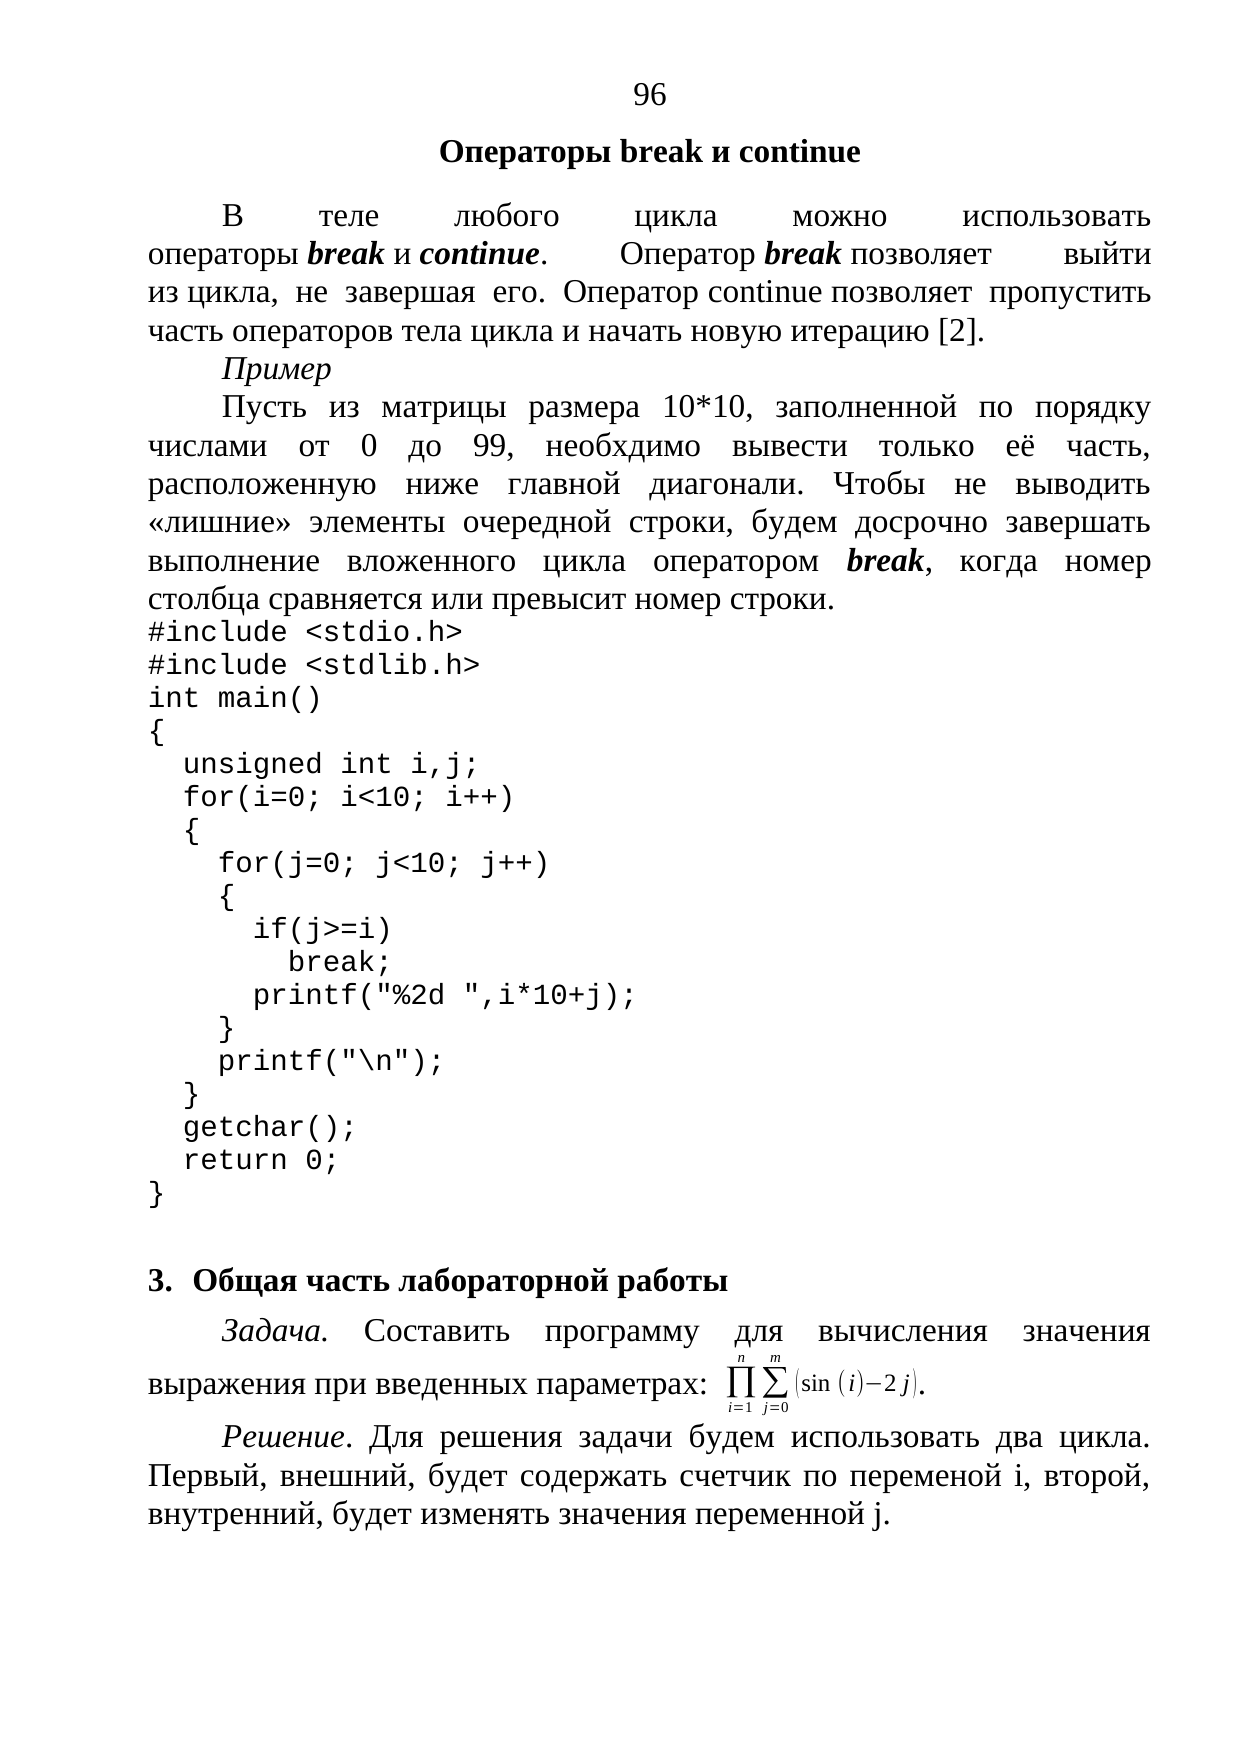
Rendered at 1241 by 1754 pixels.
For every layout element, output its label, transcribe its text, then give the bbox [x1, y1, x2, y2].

text getchar(); [148, 1112, 1152, 1145]
text return 0; } [148, 1145, 1152, 1211]
subtitle Операторы break и continue [148, 131, 1152, 170]
text printf("%2d ",i*10+j); [148, 980, 1152, 1013]
text Решение. Для решения задачи будем использовать два цикла. Первый, внешний, будет содержать счетчик по переменой i, второй, внутренний, будет изменять значения переменной j. [148, 1417, 1152, 1532]
text Задача. Составить программу для вычисления значения выражения при введенных параметрах: . [148, 1311, 1152, 1417]
text } [148, 1013, 1152, 1046]
text { [148, 716, 1152, 749]
text Пусть из матрицы размера 10*10, заполненной по порядку числами от 0 до 99, необхдимо вывести только её часть, расположенную ниже главной диагонали. Чтобы не выводить «лишние» элементы очередной строки, будем досрочно завершать выполнение вложенного цикла оператором break, когда номер столбца сравняется или превысит номер строки. [148, 387, 1152, 617]
text В теле любого цикла можно использовать операторы break и continue. Оператор break позволяет выйти из цикла, не завершая его. Оператор continue позволяет пропустить часть операторов тела цикла и начать новую итерацию [2]. [148, 195, 1152, 348]
text break; [148, 947, 1152, 980]
text if(j>=i) [148, 914, 1152, 947]
text unsigned int i,j; [148, 749, 1152, 782]
text for(j=0; j<10; j++) [148, 848, 1152, 881]
text Пример [148, 348, 1152, 387]
text { [148, 881, 1152, 914]
text } [148, 1079, 1152, 1112]
text #include <stdio.h> #include <stdlib.h> int main() [148, 617, 1152, 716]
text printf("\n"); [148, 1046, 1152, 1079]
subtitle Общая часть лабораторной работы [148, 1260, 1152, 1298]
text for(i=0; i<10; i++) [148, 782, 1152, 815]
text { [148, 815, 1152, 848]
